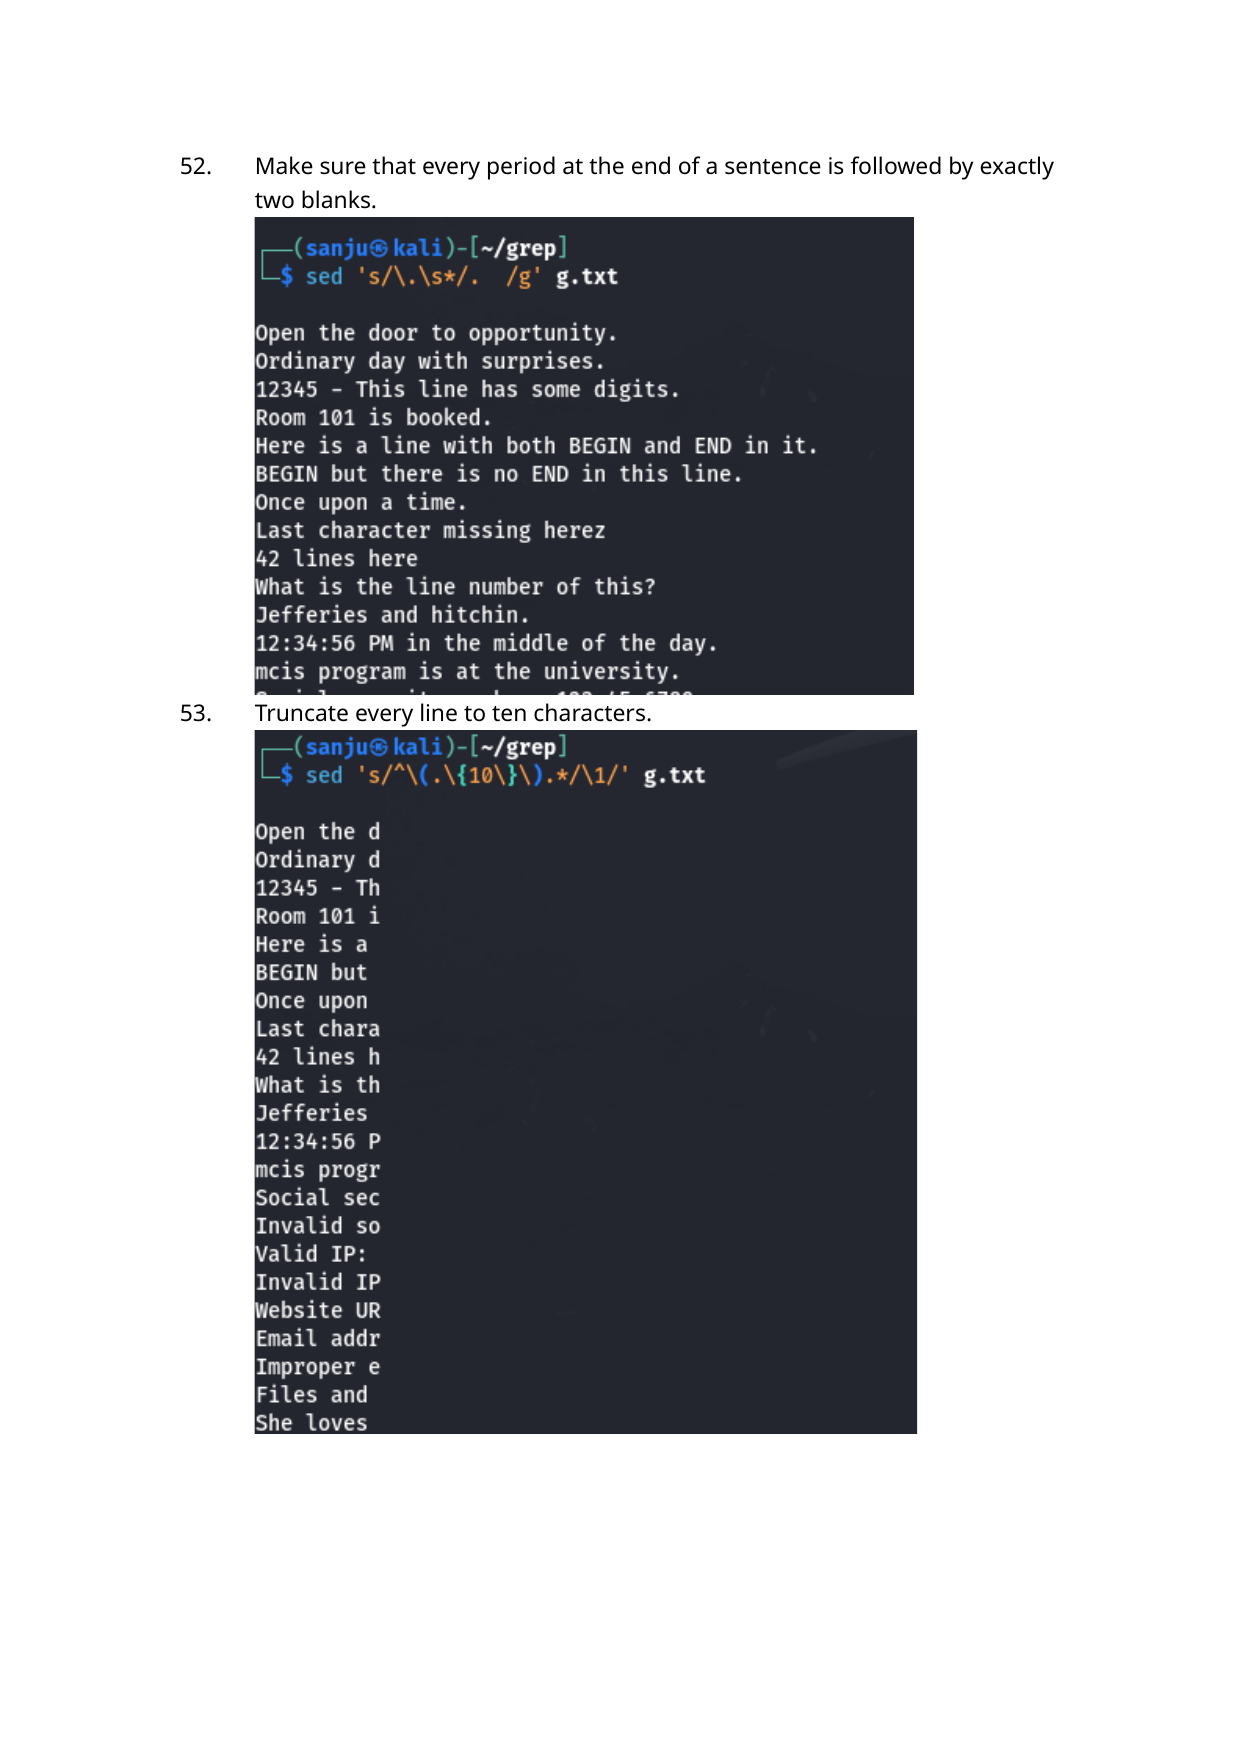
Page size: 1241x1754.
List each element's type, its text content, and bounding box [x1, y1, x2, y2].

picture [254, 217, 914, 695]
picture [254, 730, 918, 1434]
list Make sure that every period at the end of a sentence is followed by exactly two blanks. [179, 150, 1090, 215]
list Truncate every line to ten characters. [179, 697, 1090, 728]
